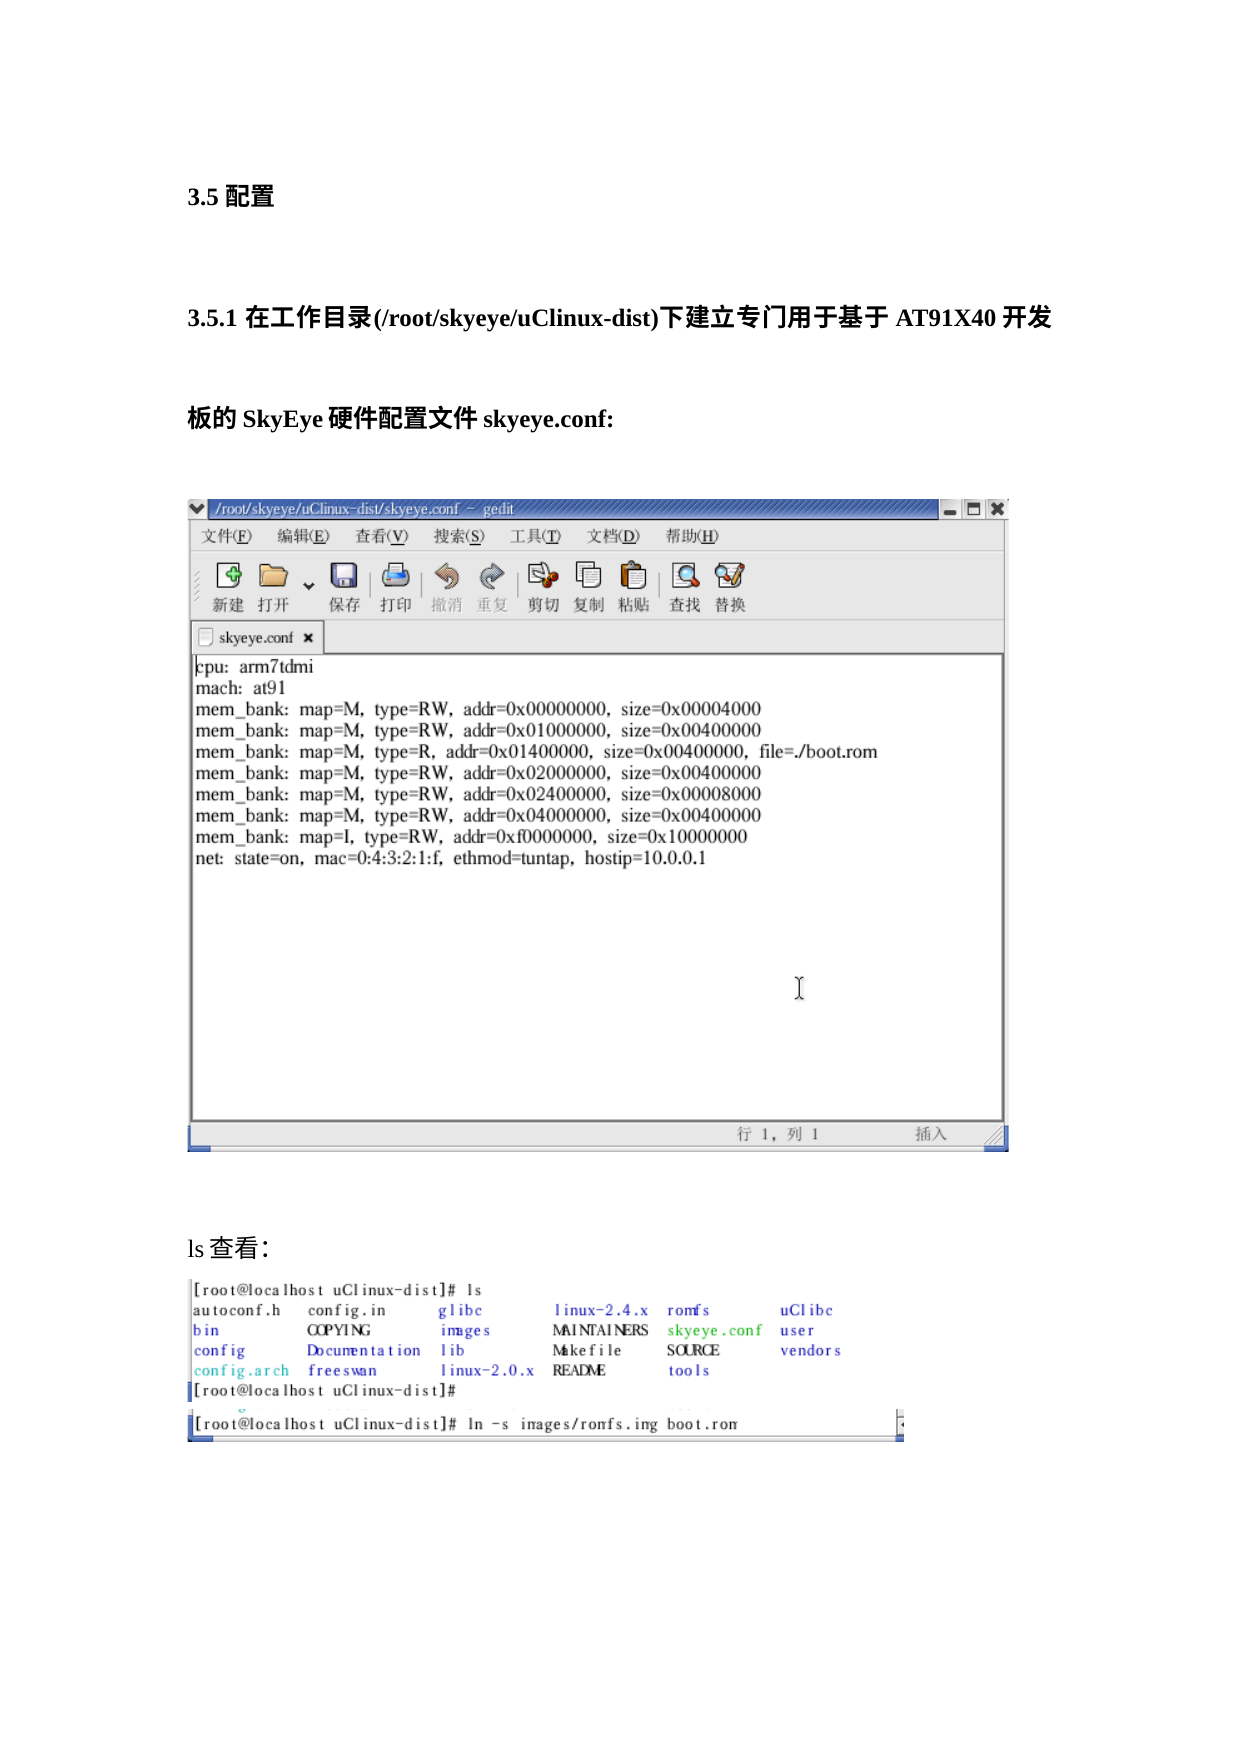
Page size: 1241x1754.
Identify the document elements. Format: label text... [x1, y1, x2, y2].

picture [187, 1279, 896, 1402]
picture [187, 1409, 904, 1442]
subtitle 3.5.1 在工作目录(/root/skyeye/uClinux-dist)下建立专门用于基于AT91X40开发板的SkyEye硬件配置文件skyeye.conf: [187, 283, 1053, 449]
subtitle 3.5 配置 [187, 162, 1053, 227]
text ls查看： [187, 1214, 1053, 1279]
picture [187, 499, 1009, 1152]
